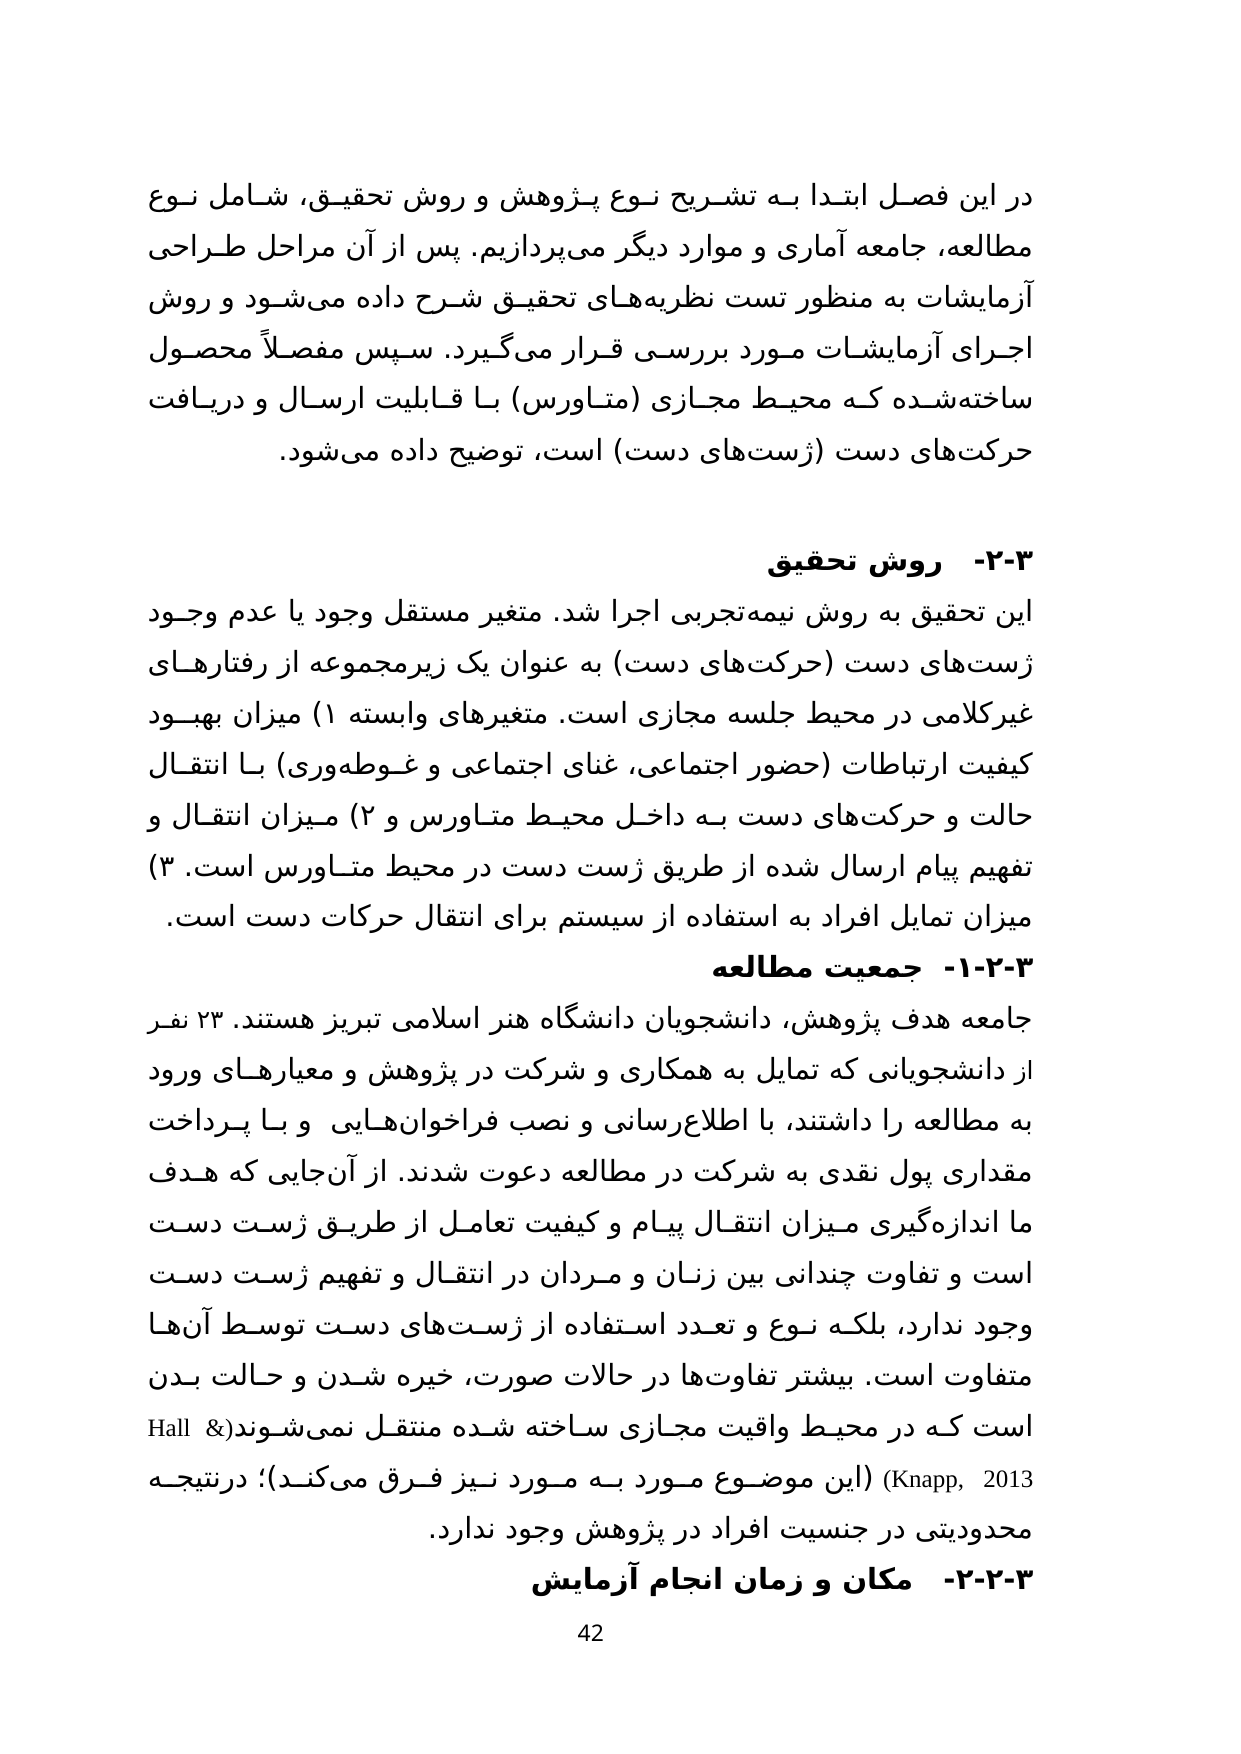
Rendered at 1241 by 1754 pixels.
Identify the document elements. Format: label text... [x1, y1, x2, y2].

text ۱-۲-۳- جمعیت مطالعه [148, 951, 1033, 985]
text ۲-۲-۳- مکان و زمان انجام آزمایش [148, 1562, 1033, 1596]
text این تحقیق به روش نیمه‌تجربی اجرا شد. متغیر مستقل وجود یا عدم وجود ژست‌های دست (حرکت‌های دست) به عنوان یک زیرمجموعه از رفتار‌های غیرکلامی در محیط جلسه مجازی است. متغیرهای وابسته ۱) میزان بهبود کیفیت ارتباطات (حضور اجتماعی، غنای اجتماعی و غوطه‌وری) با انتقال حالت و حرکت‌های دست به داخل محیط متاورس و ۲) میزان انتقال و تفهیم پیام ارسال شده از طریق ژست دست در محیط متاورس است. ۳) میزان تمایل افراد به استفاده از سیستم برای انتقال حرکات دست است. [148, 594, 1033, 934]
text در این فصل ابتدا به تشریح نوع پژوهش و روش تحقیق، شامل نوع مطالعه، جامعه آماری و موارد دیگر می‌پردازیم. پس از آن مراحل طراحی آزمایشات به منظور تست نظریه‌های تحقیق شرح داده‌ می‌شود و روش اجرای آزمایشات مورد بررسی قرار می‌گیرد. سپس مفصلاً محصول ساخته‌شده که محیط مجازی (متاورس) با قابلیت ارسال و دریافت حرکت‌های دست (ژست‌های دست) است، توضیح داده‌ می‌شود. [148, 178, 1033, 467]
text جامعه هدف پژوهش، دانشجویان دانشگاه هنر اسلامی تبریز هستند. ۲۳ نفر از دانشجویانی که تمایل به همکاری و شرکت در پژوهش و معیارهای ورود به مطالعه را داشتند، با اطلاع‌رسانی و نصب فراخوان‌هایی و با پرداخت مقداری پول نقدی به شرکت در مطالعه دعوت شدند. از آن‌جایی که هدف ما اندازه‌گیری میزان انتقال پیام و کیفیت تعامل از طریق ژست دست است و تفاوت چندانی بین زنان و مردان در انتقال و تفهیم ژست دست وجود ندارد، بلکه نوع و تعدد استفاده از ژست‌های دست توسط آن‌ها متفاوت است. بیشتر تفاوت‌ها در حالات صورت، خیره شدن و حالت بدن است که در محیط واقیت مجازی ساخته شده منتقل نمی‌شوند(Hall & Knapp, 2013) (این موضوع مورد به مورد نیز فرق می‌کند)؛ درنتیجه محدودیتی در جنسیت افراد در پژوهش وجود ندارد. [148, 1002, 1033, 1545]
text ۲-۳- روش تحقیق [148, 543, 1033, 577]
